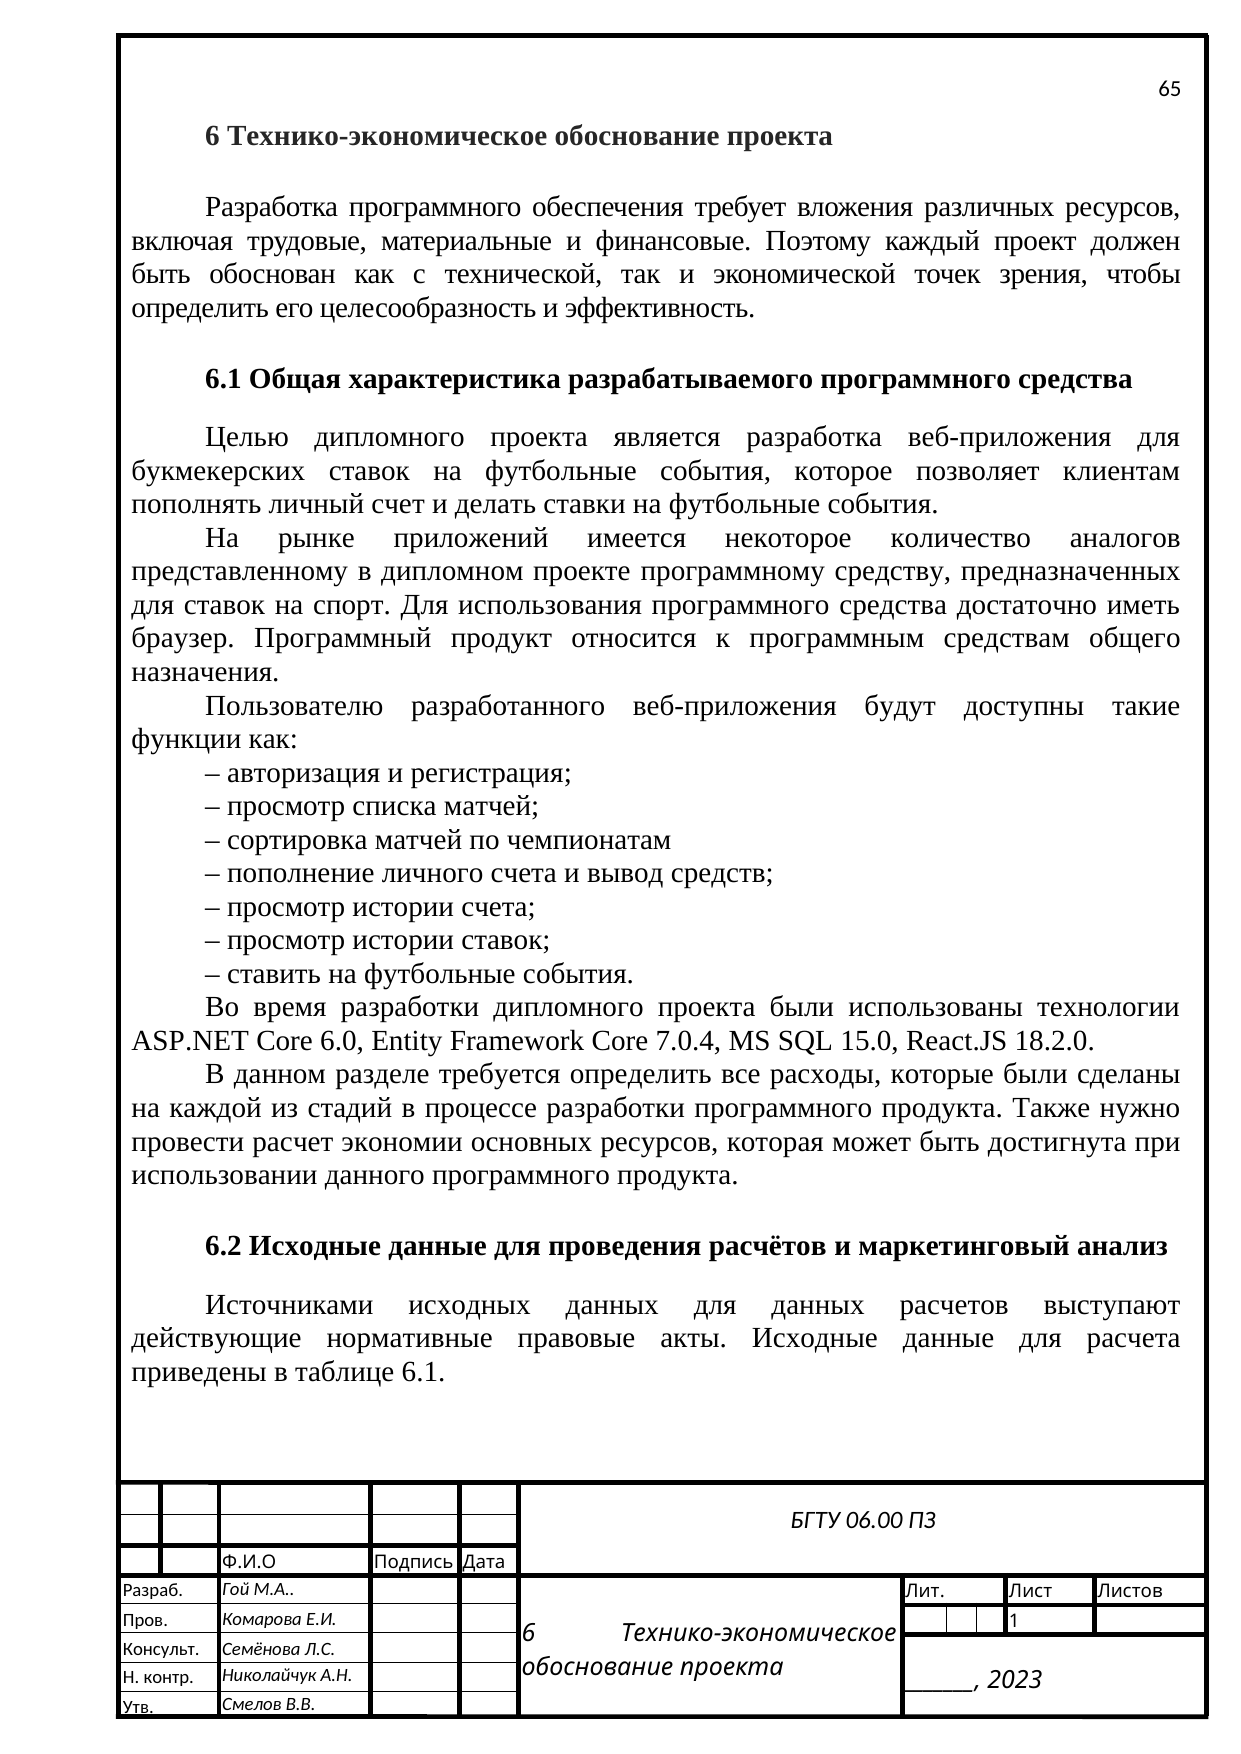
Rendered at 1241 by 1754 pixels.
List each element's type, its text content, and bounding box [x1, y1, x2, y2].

text 6 Технико-экономическое обоснование проекта [131, 118, 1181, 152]
text просмотр истории ставок; [131, 922, 1181, 956]
text пополнение личного счета и вывод средств; [131, 855, 1181, 889]
text 6.2 Исходные данные для проведения расчётов и маркетинговый анализ [131, 1228, 1181, 1262]
text просмотр истории счета; [131, 889, 1181, 922]
text В данном разделе требуется определить все расходы, которые были сделаны на каждой из стадий в процессе разработки программного продукта. Также нужно провести расчет экономии основных ресурсов, которая может быть достигнута при использовании данного программного продукта. [131, 1057, 1181, 1191]
text ставить на футбольные события. [131, 956, 1181, 989]
text На рынке приложений имеется некоторое количество аналогов представленному в дипломном проекте программному средству, предназначенных для ставок на спорт. Для использования программного средства достаточно иметь браузер. Программный продукт относится к программным средствам общего назначения. [131, 520, 1181, 688]
text Разработка программного обеспечения требует вложения различных ресурсов, включая трудовые, материальные и финансовые. Поэтому каждый проект должен быть обоснован как с технической, так и экономической точек зрения, чтобы определить его целесообразность и эффективность. [131, 189, 1181, 323]
text Источниками исходных данных для данных расчетов выступают действующие нормативные правовые акты. Исходные данные для расчета приведены в таблице 6.1. [131, 1287, 1181, 1387]
text Целью дипломного проекта является разработка веб-приложения для букмекерских ставок на футбольные события, которое позволяет клиентам пополнять личный счет и делать ставки на футбольные события. [131, 419, 1181, 520]
text просмотр списка матчей; [131, 788, 1181, 822]
text сортировка матчей по чемпионатам [131, 822, 1181, 855]
text Во время разработки дипломного проекта были использованы технологии ASP.NET Core 6.0, Entity Framework Core 7.0.4, MS SQL 15.0, React.JS 18.2.0. [131, 989, 1181, 1057]
text 6.1 Общая характеристика разрабатываемого программного средства [131, 361, 1181, 394]
text авторизация и регистрация; [131, 755, 1181, 788]
text Пользователю разработанного веб-приложения будут доступны такие функции как: [131, 688, 1181, 755]
